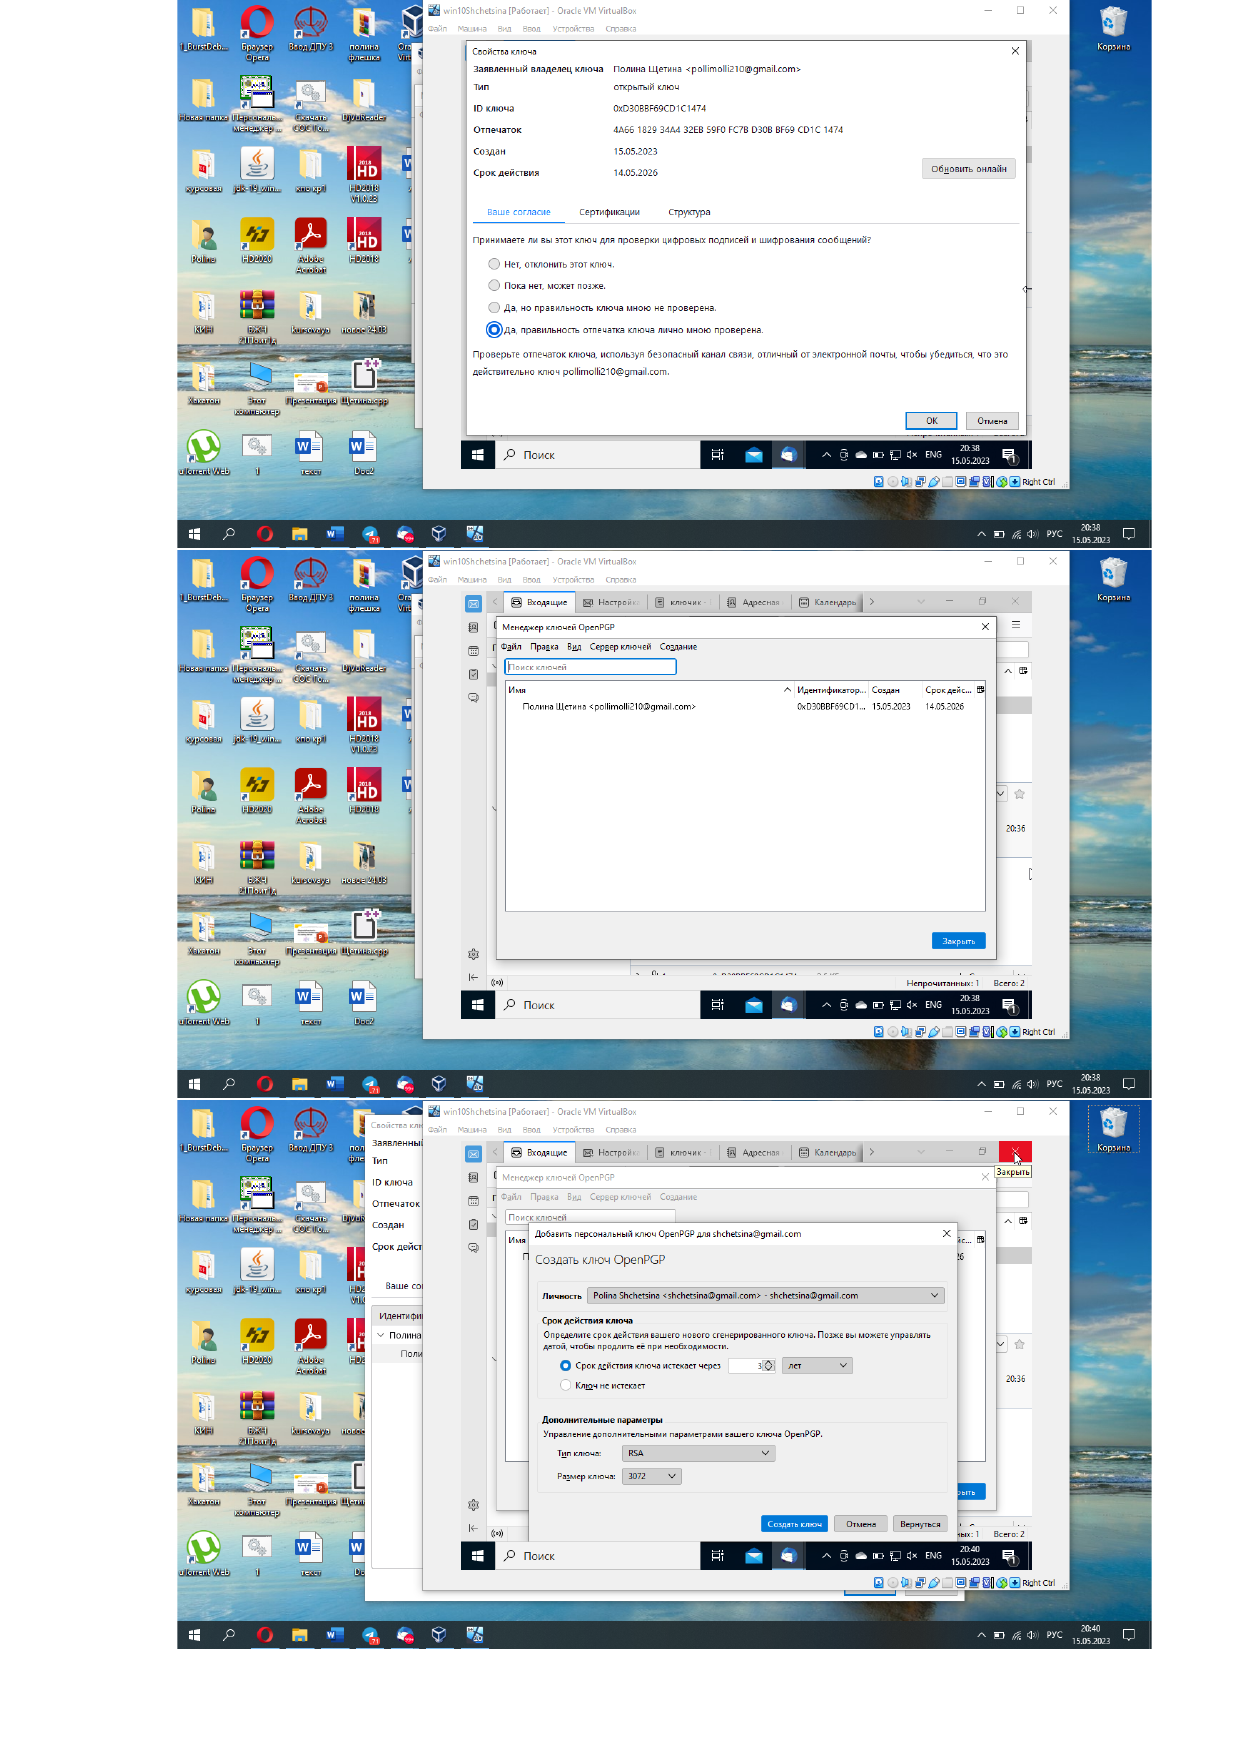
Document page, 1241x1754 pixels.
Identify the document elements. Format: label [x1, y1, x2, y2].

picture [177, 0, 1152, 548]
picture [177, 550, 1152, 1098]
picture [177, 1100, 1152, 1649]
